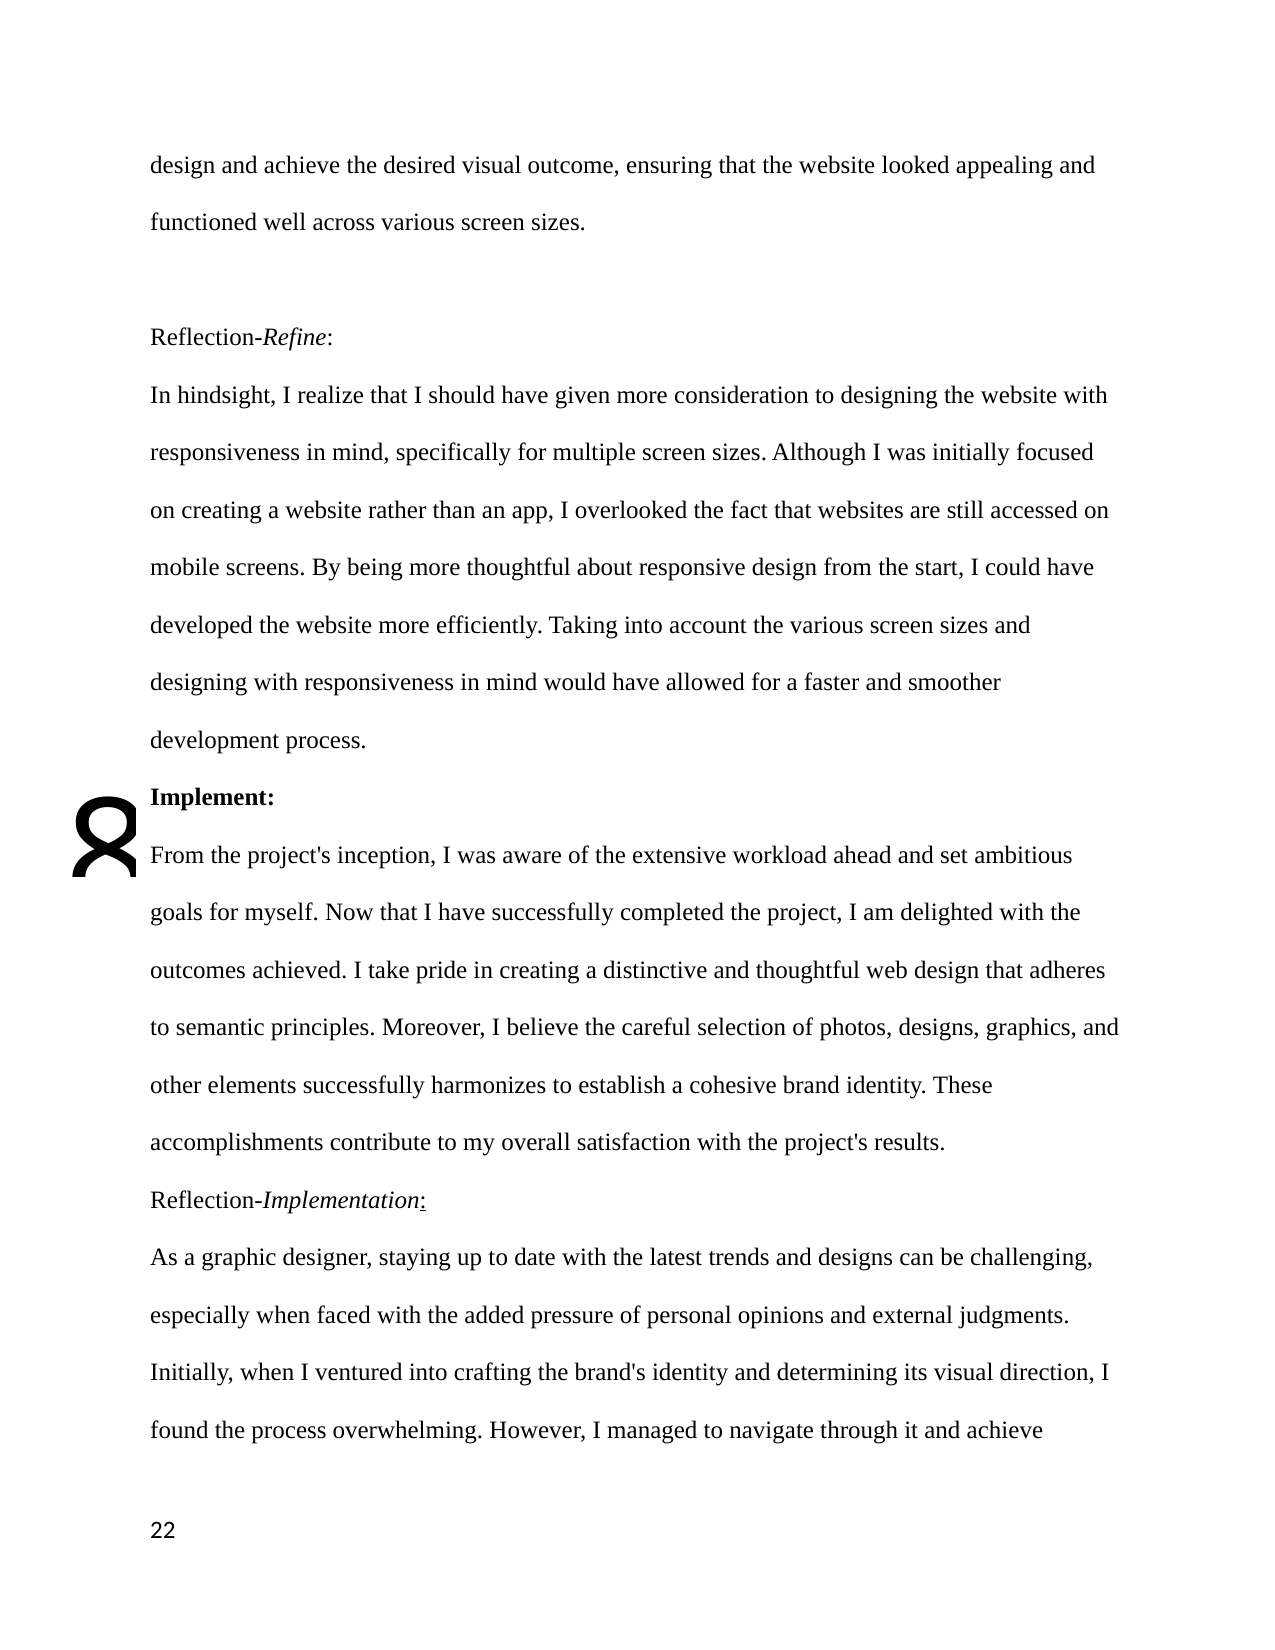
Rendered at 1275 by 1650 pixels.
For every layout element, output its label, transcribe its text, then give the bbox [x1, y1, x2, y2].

text Reflection-Implementation: [150, 1185, 1125, 1214]
text Reflection-Refine: [150, 322, 1125, 351]
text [150, 150, 1125, 236]
text In hindsight, I realize that I should have given more consideration to designing the website with responsiveness in mind, specifically for multiple screen sizes. Although I was initially focused on creating a website rather than an app, I overlooked the fact that websites are still accessed on mobile screens. By being more thoughtful about responsive design from the start, I could have developed the website more efficiently. Taking into account the various screen sizes and designing with responsiveness in mind would have allowed for a faster and smoother development process. [150, 380, 1125, 754]
text From the project's inception, I was aware of the extensive workload ahead and set ambitious goals for myself. Now that I have successfully completed the project, I am delighted with the outcomes achieved. I take pride in creating a distinctive and thoughtful web design that adheres to semantic principles. Moreover, I believe the careful selection of photos, designs, graphics, and other elements successfully harmonizes to establish a cohesive brand identity. These accomplishments contribute to my overall satisfaction with the project's results. [150, 840, 1125, 1156]
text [150, 1242, 1125, 1444]
text Implement: [150, 782, 1125, 811]
